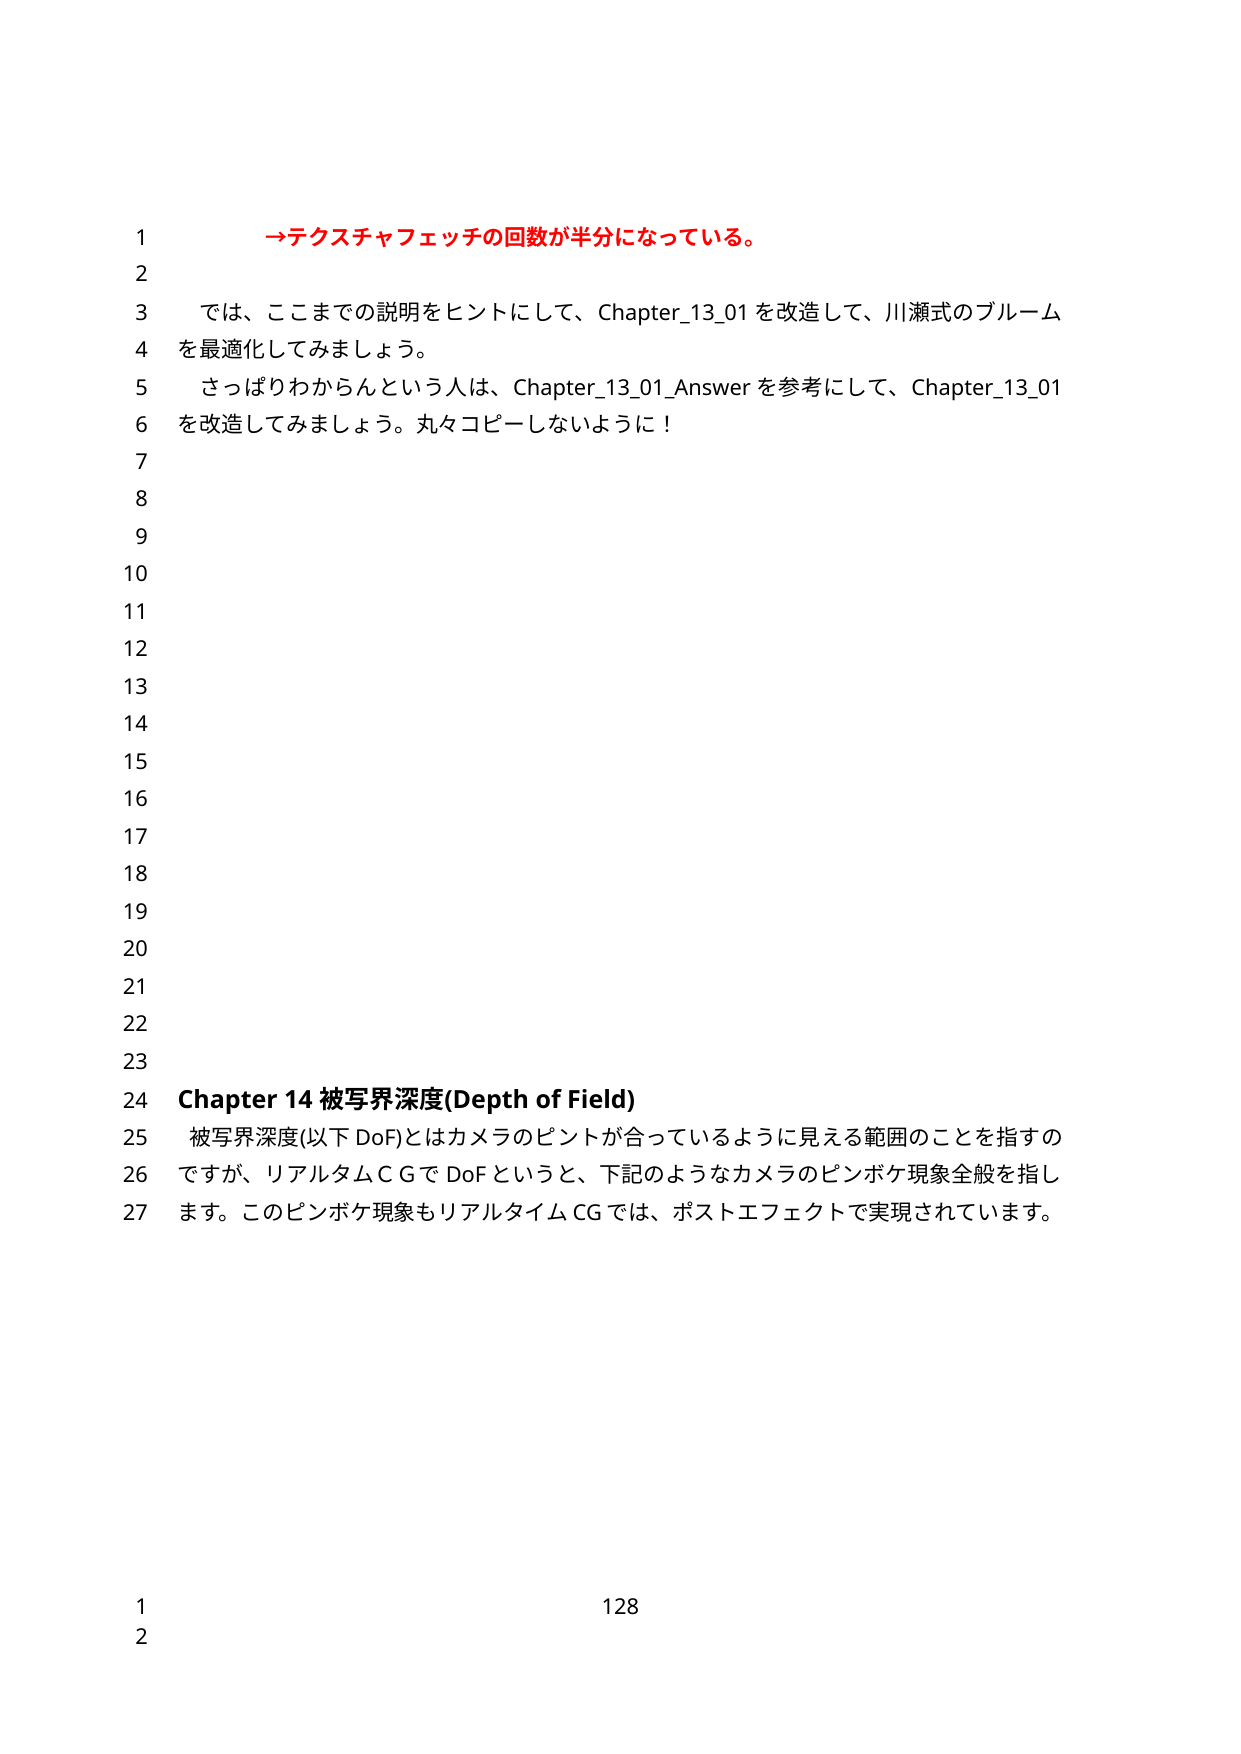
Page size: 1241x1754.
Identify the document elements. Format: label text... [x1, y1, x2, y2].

text さっぱりわからんという人は、Chapter_13_01_Answerを参考にして、Chapter_13_01を改造してみましょう。丸々コピーしないように！ [177, 367, 1063, 442]
text では、ここまでの説明をヒントにして、Chapter_13_01を改造して、川瀬式のブルームを最適化してみましょう。 [177, 292, 1063, 367]
text →テクスチャフェッチの回数が半分になっている。 [177, 217, 1063, 254]
text 被写界深度(以下DoF)とはカメラのピントが合っているように見える範囲のことを指すのですが、リアルタムＣＧでDoFというと、下記のようなカメラのピンボケ現象全般を指します。このピンボケ現象もリアルタイムCGでは、ポストエフェクトで実現されています。 [177, 1117, 1063, 1229]
subtitle Chapter 14 被写界深度(Depth of Field) [177, 1079, 1063, 1117]
